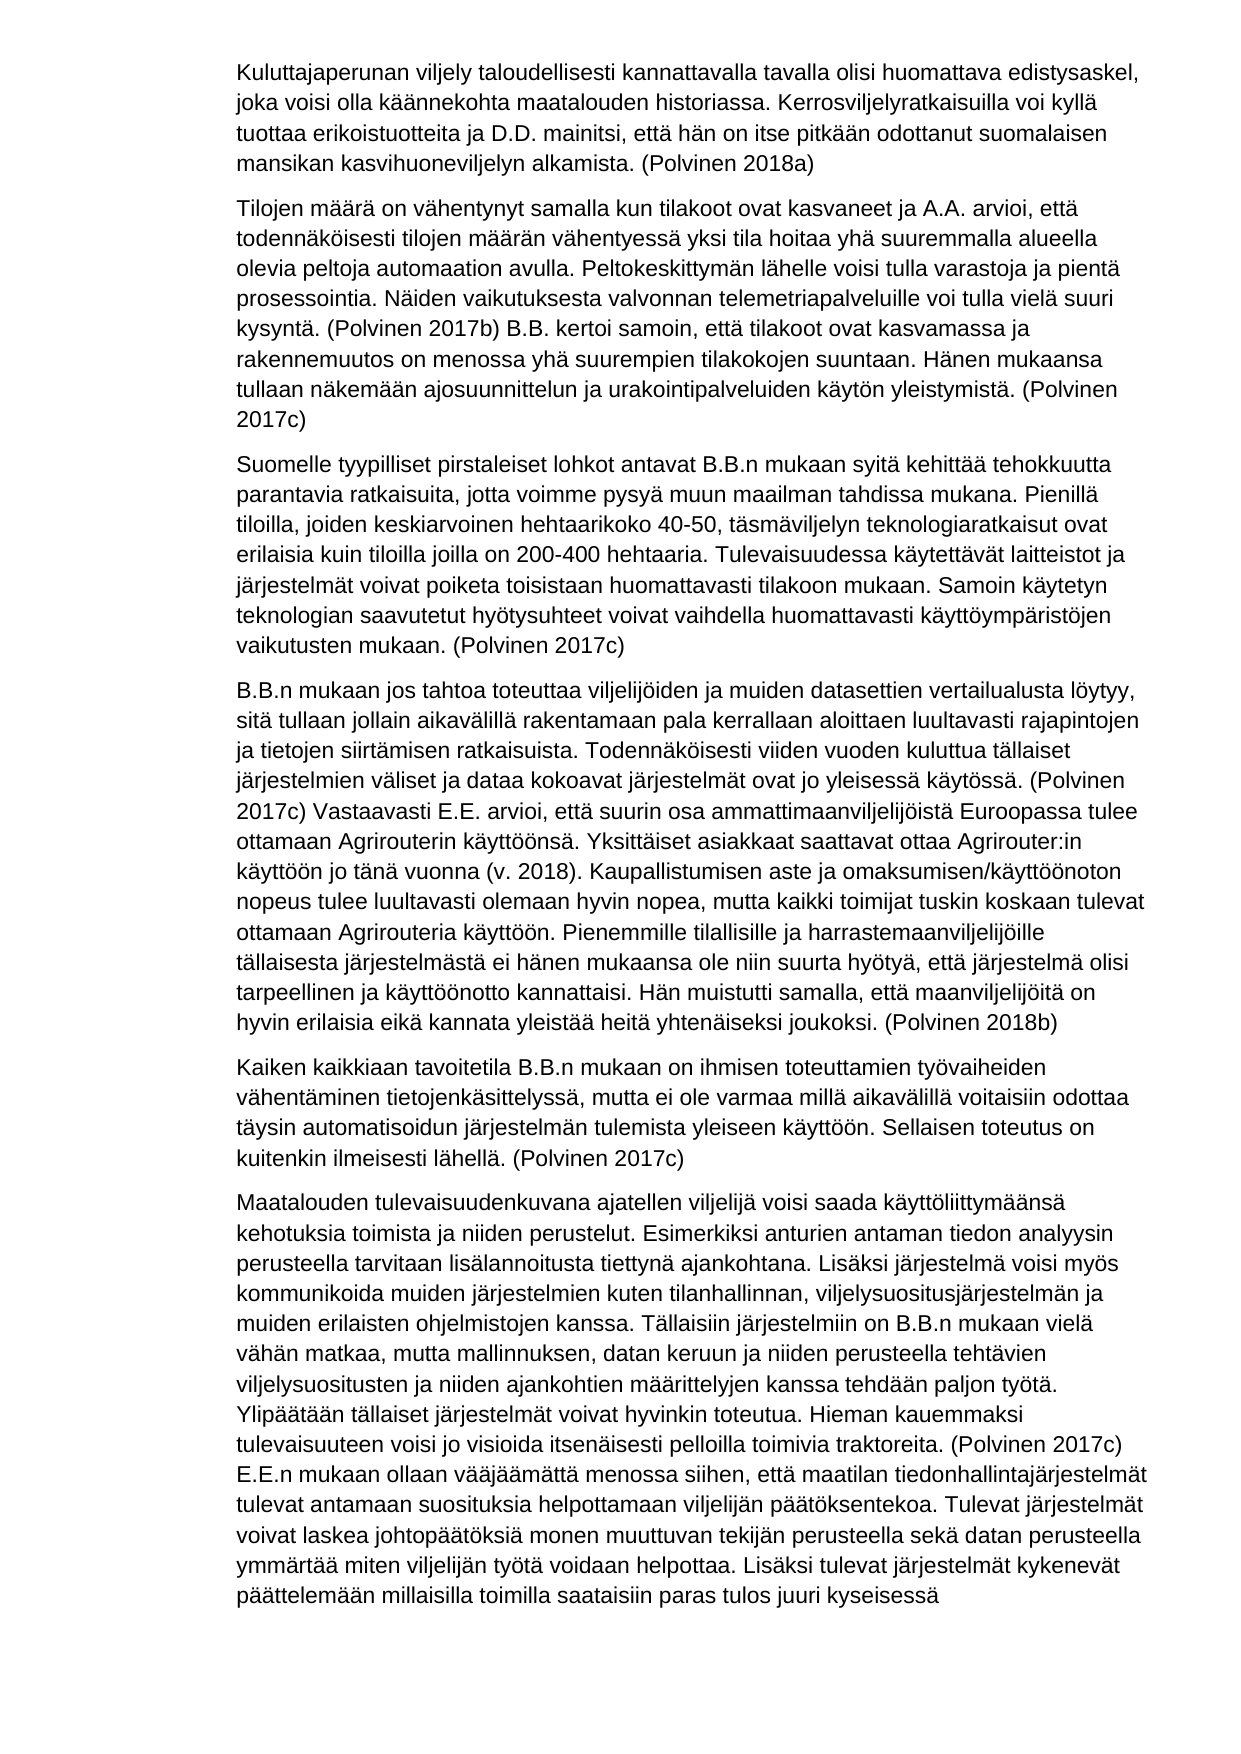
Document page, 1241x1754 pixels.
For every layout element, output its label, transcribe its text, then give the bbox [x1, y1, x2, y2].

text Kaiken kaikkiaan tavoitetila B.B.n mukaan on ihmisen toteuttamien työvaiheiden vähentäminen tietojenkäsittelyssä, mutta ei ole varmaa millä aikavälillä voitaisiin odottaa täysin automatisoidun järjestelmän tulemista yleiseen käyttöön. Sellaisen toteutus on kuitenkin ilmeisesti lähellä. (Polvinen 2017c) [236, 1054, 1152, 1171]
text Suomelle tyypilliset pirstaleiset lohkot antavat B.B.n mukaan syitä kehittää tehokkuutta parantavia ratkaisuita, jotta voimme pysyä muun maailman tahdissa mukana. Pienillä tiloilla, joiden keskiarvoinen hehtaarikoko 40-50, täsmäviljelyn teknologiaratkaisut ovat erilaisia kuin tiloilla joilla on 200-400 hehtaaria. Tulevaisuudessa käytettävät laitteistot ja järjestelmät voivat poiketa toisistaan huomattavasti tilakoon mukaan. Samoin käytetyn teknologian saavutetut hyötysuhteet voivat vaihdella huomattavasti käyttöympäristöjen vaikutusten mukaan. (Polvinen 2017c) [236, 451, 1152, 658]
text B.B.n mukaan jos tahtoa toteuttaa viljelijöiden ja muiden datasettien vertailualusta löytyy, sitä tullaan jollain aikavälillä rakentamaan pala kerrallaan aloittaen luultavasti rajapintojen ja tietojen siirtämisen ratkaisuista. Todennäköisesti viiden vuoden kuluttua tällaiset järjestelmien väliset ja dataa kokoavat järjestelmät ovat jo yleisessä käytössä. (Polvinen 2017c) Vastaavasti E.E. arvioi, että suurin osa ammattimaanviljelijöistä Euroopassa tulee ottamaan Agrirouterin käyttöönsä. Yksittäiset asiakkaat saattavat ottaa Agrirouter:in käyttöön jo tänä vuonna (v. 2018). Kaupallistumisen aste ja omaksumisen/käyttöönoton nopeus tulee luultavasti olemaan hyvin nopea, mutta kaikki toimijat tuskin koskaan tulevat ottamaan Agrirouteria käyttöön. Pienemmille tilallisille ja harrastemaanviljelijöille tällaisesta järjestelmästä ei hänen mukaansa ole niin suurta hyötyä, että järjestelmä olisi tarpeellinen ja käyttöönotto kannattaisi. Hän muistutti samalla, että maanviljelijöitä on hyvin erilaisia eikä kannata yleistää heitä yhtenäiseksi joukoksi. (Polvinen 2018b) [236, 677, 1152, 1035]
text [236, 59, 1152, 176]
text Tilojen määrä on vähentynyt samalla kun tilakoot ovat kasvaneet ja A.A. arvioi, että todennäköisesti tilojen määrän vähentyessä yksi tila hoitaa yhä suuremmalla alueella olevia peltoja automaation avulla. Peltokeskittymän lähelle voisi tulla varastoja ja pientä prosessointia. Näiden vaikutuksesta valvonnan telemetriapalveluille voi tulla vielä suuri kysyntä. (Polvinen 2017b) B.B. kertoi samoin, että tilakoot ovat kasvamassa ja rakennemuutos on menossa yhä suurempien tilakokojen suuntaan. Hänen mukaansa tullaan näkemään ajosuunnittelun ja urakointipalveluiden käytön yleistymistä. (Polvinen 2017c) [236, 194, 1152, 432]
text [236, 1189, 1152, 1608]
